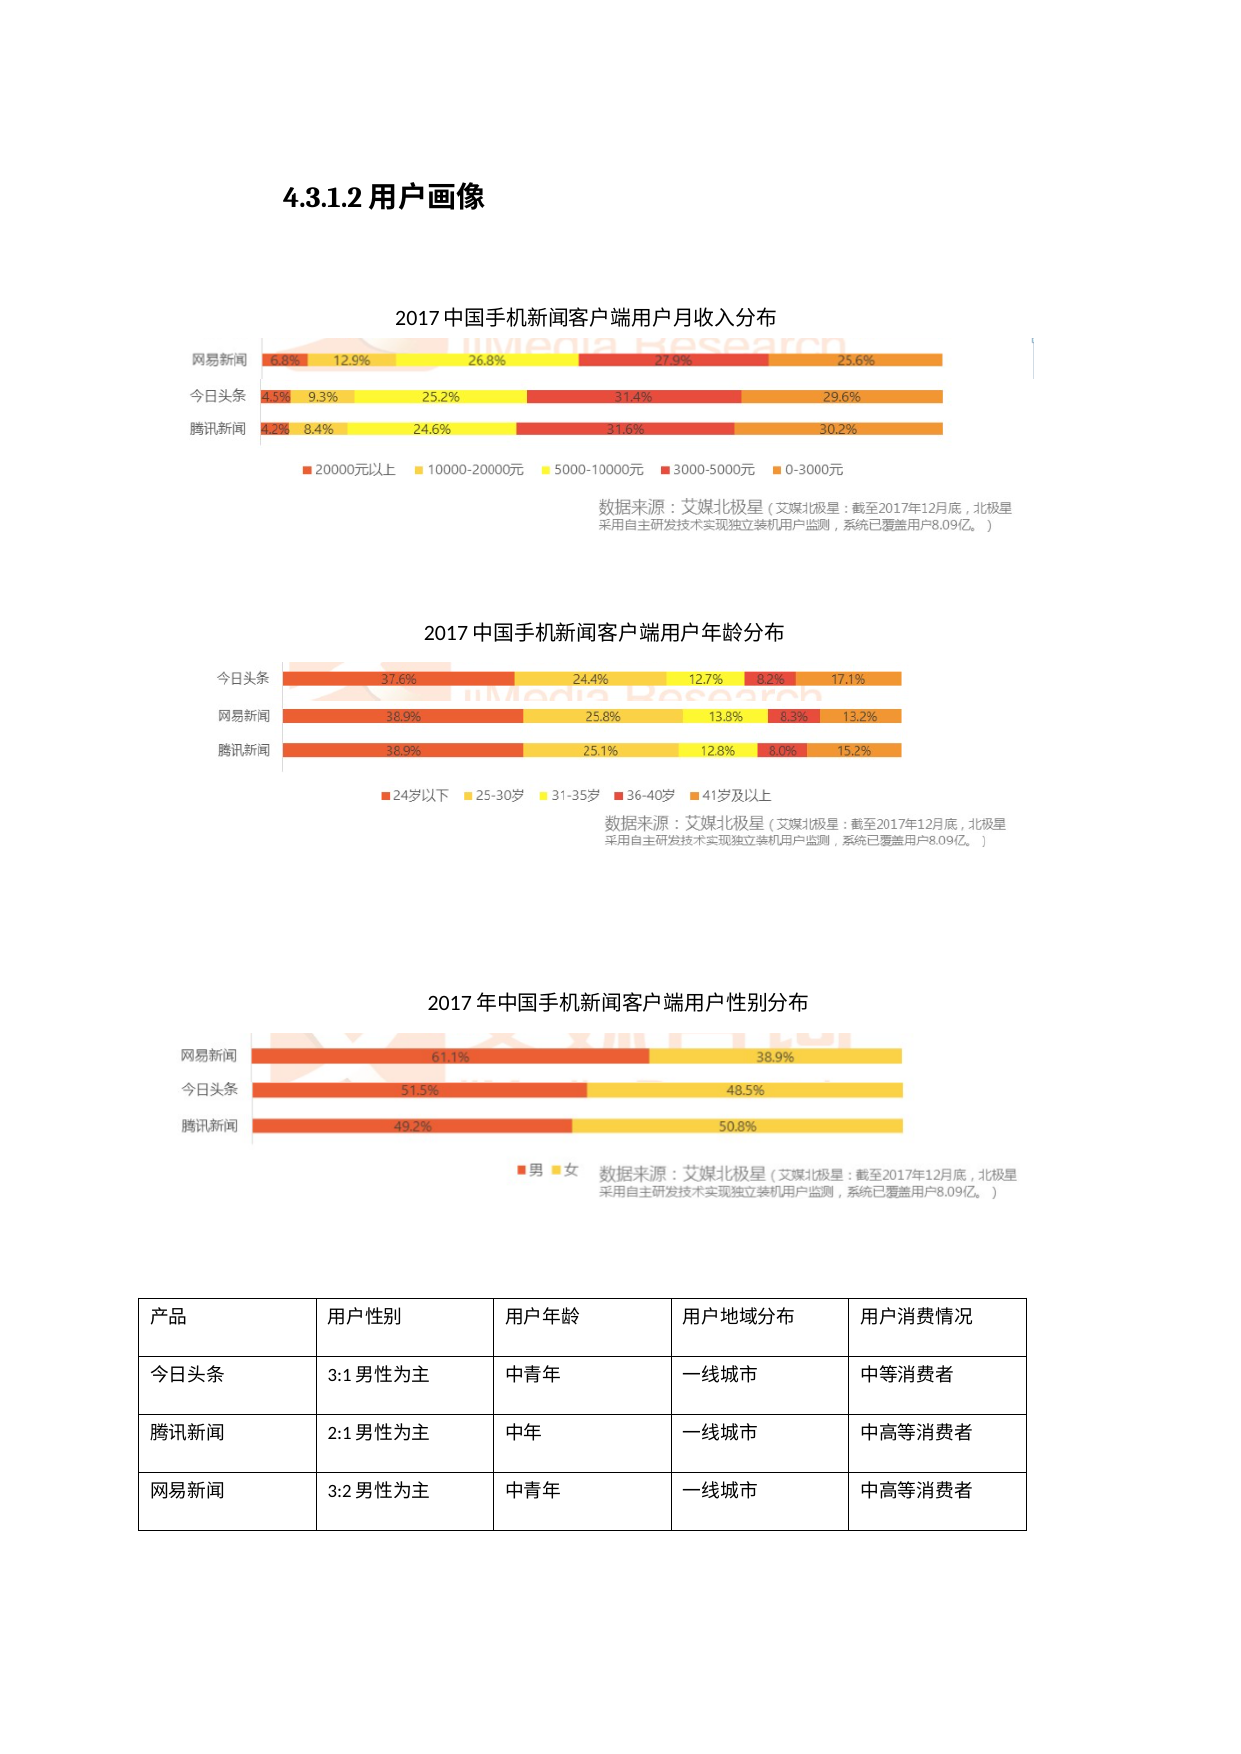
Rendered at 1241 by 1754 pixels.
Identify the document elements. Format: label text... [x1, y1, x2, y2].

table_header 用户地域分布 [672, 1299, 848, 1356]
table_cell 3:1男性为主 [317, 1357, 493, 1414]
table_header 用户消费情况 [849, 1299, 1026, 1356]
picture [168, 662, 1034, 871]
table_cell 网易新闻 [139, 1473, 316, 1530]
table_header 用户年龄 [494, 1299, 671, 1356]
table_cell 一线城市 [672, 1415, 848, 1472]
table_cell 中高等消费者 [849, 1415, 1026, 1472]
table_cell 一线城市 [672, 1357, 848, 1414]
table_cell 中青年 [494, 1357, 671, 1414]
table_cell 腾讯新闻 [139, 1415, 316, 1472]
table_header 用户性别 [317, 1299, 493, 1356]
table_cell 中年 [494, 1415, 671, 1472]
table_cell 中青年 [494, 1473, 671, 1530]
table_cell 中等消费者 [849, 1357, 1026, 1414]
picture [168, 1033, 1034, 1217]
table_cell 今日头条 [139, 1357, 316, 1414]
table_cell 一线城市 [672, 1473, 848, 1530]
table_header 产品 [139, 1299, 316, 1356]
table_cell 中高等消费者 [849, 1473, 1026, 1530]
subtitle 用户画像 [283, 162, 1090, 227]
table_cell 2:1男性为主 [317, 1415, 493, 1472]
picture [168, 338, 1034, 547]
table_cell 3:2男性为主 [317, 1473, 493, 1530]
